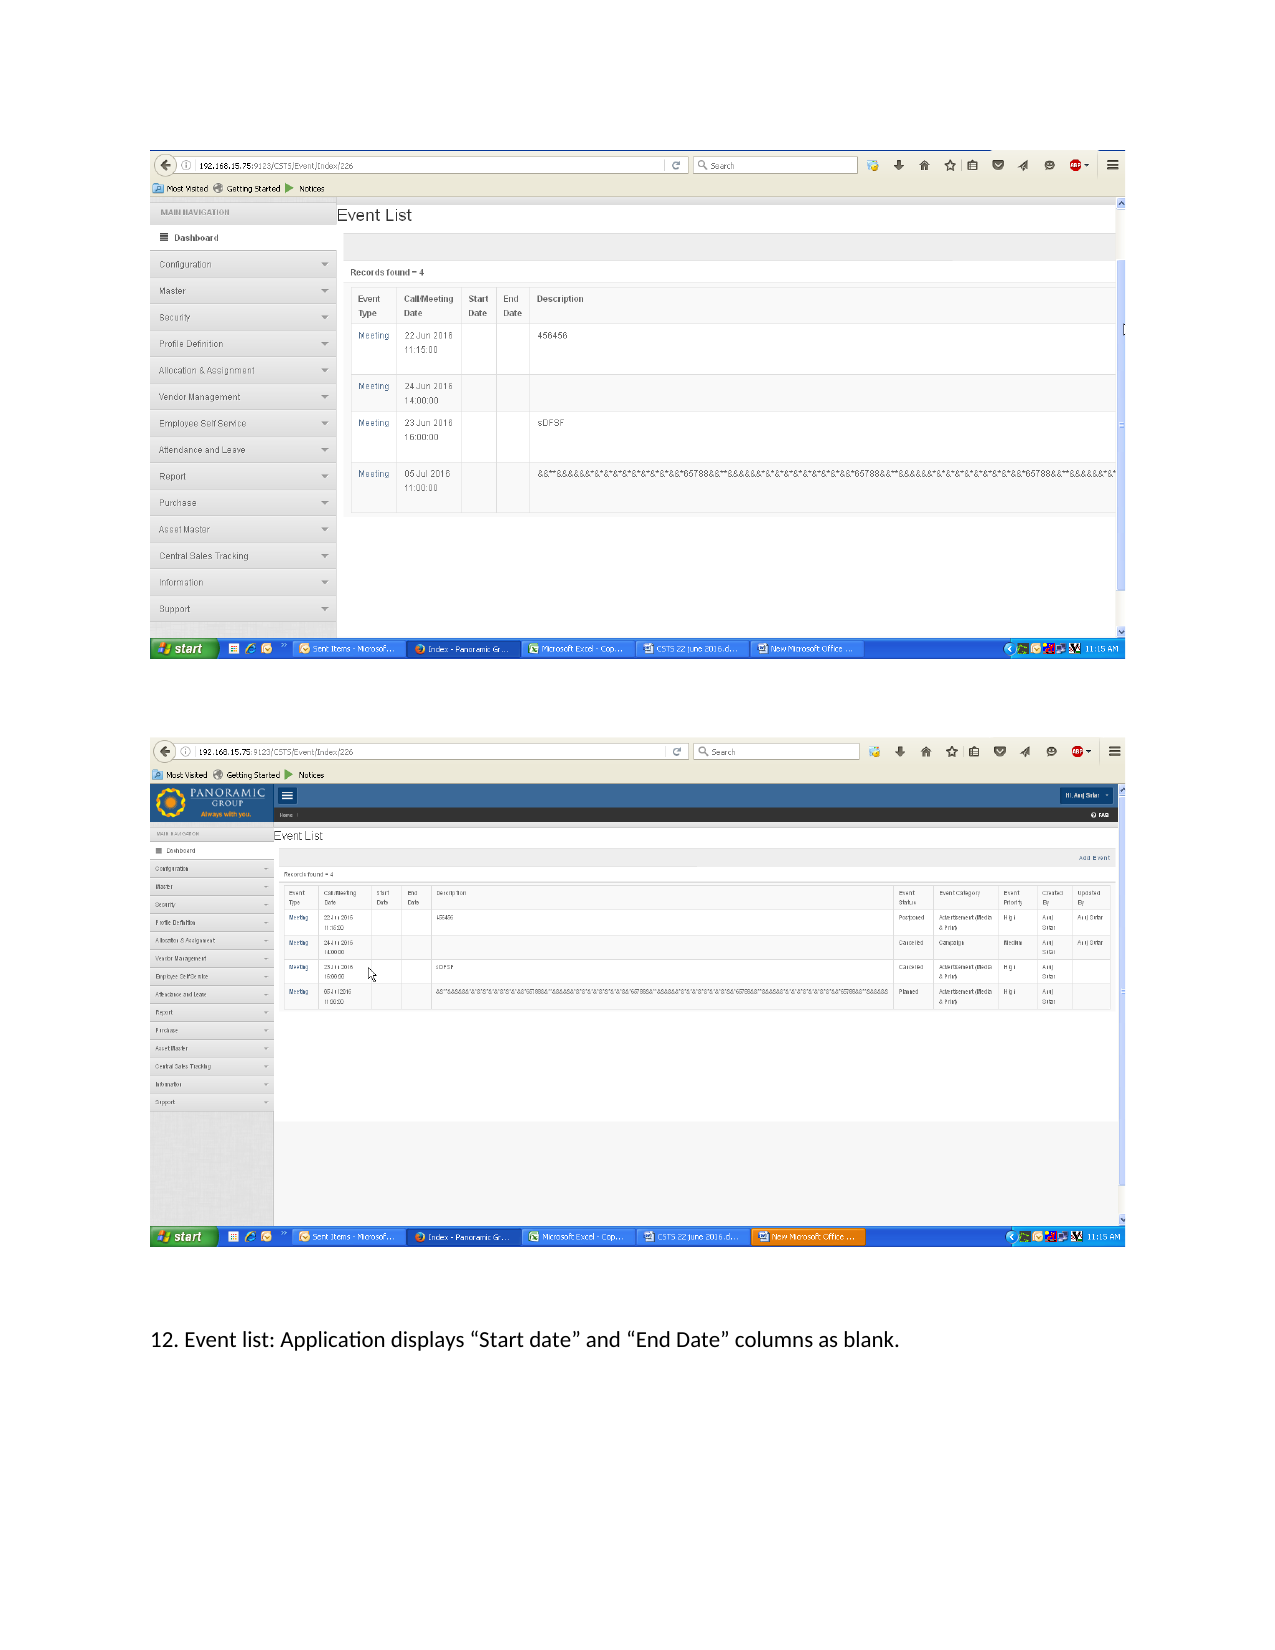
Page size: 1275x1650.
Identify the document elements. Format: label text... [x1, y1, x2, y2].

picture [150, 737, 1125, 1247]
picture [150, 150, 1125, 659]
text 12. Event list: Application displays “Start date” and “End Date” columns as blank. [150, 1325, 1125, 1353]
